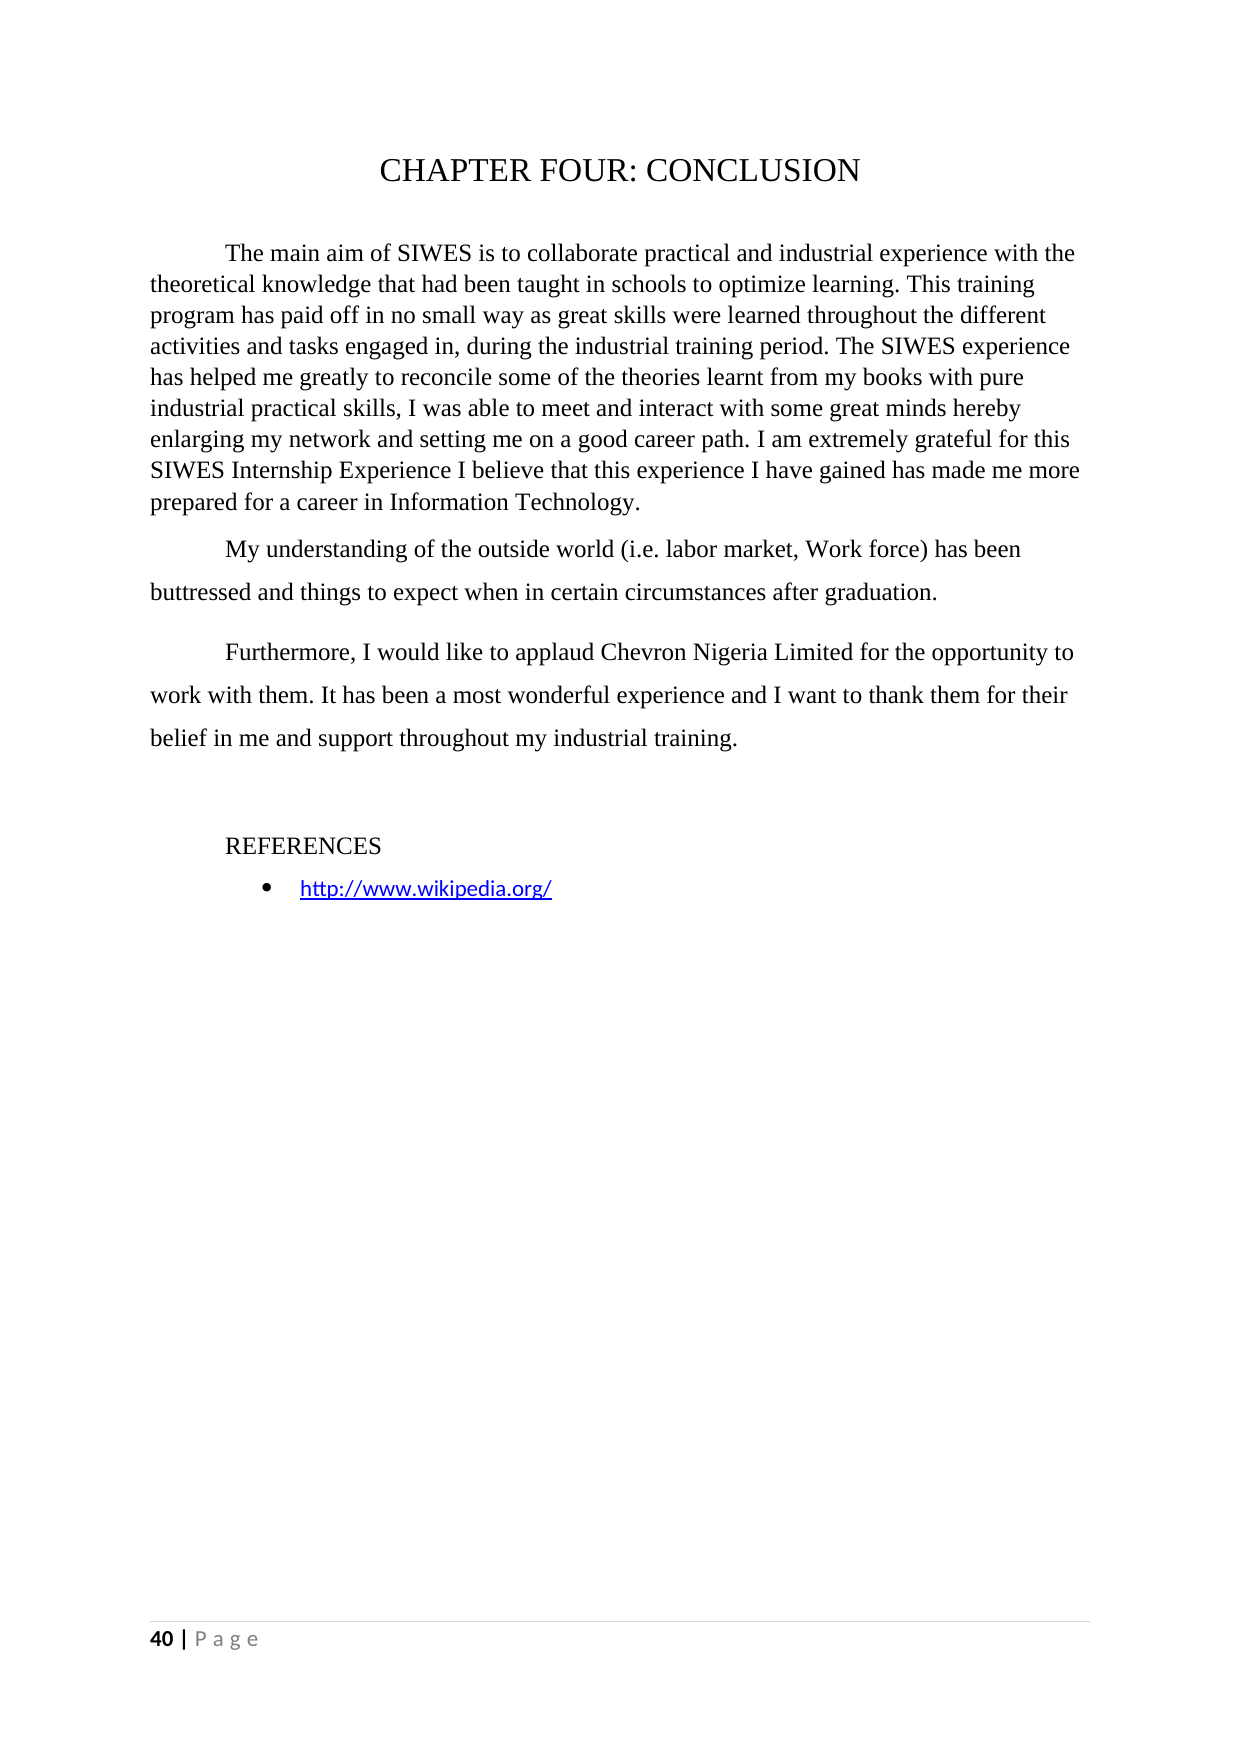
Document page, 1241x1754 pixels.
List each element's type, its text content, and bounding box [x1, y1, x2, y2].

subtitle CHAPTER FOUR: CONCLUSION [150, 150, 1090, 188]
list REFERENCES [225, 831, 1090, 860]
text Furthermore, I would like to applaud Chevron Nigeria Limited for the opportunity to work with them. It has been a most wonderful experience and I want to thank them for their belief in me and support throughout my industrial training. [150, 637, 1090, 752]
text My understanding of the outside world (i.e. labor market, Work force) has been buttressed and things to expect when in certain circumstances after graduation. [150, 534, 1090, 606]
list http://www.wikipedia.org/ [262, 874, 1090, 902]
text The main aim of SIWES is to collaborate practical and industrial experience with the theoretical knowledge that had been taught in schools to optimize learning. This training program has paid off in no small way as great skills were learned throughout the different activities and tasks engaged in, during the industrial training period. The SIWES experience has helped me greatly to reconcile some of the theories learnt from my books with pure industrial practical skills, I was able to meet and interact with some great minds hereby enlarging my network and setting me on a good career path. I am extremely grateful for this SIWES Internship Experience I believe that this experience I have gained has made me more prepared for a career in Information Technology. [150, 238, 1090, 515]
